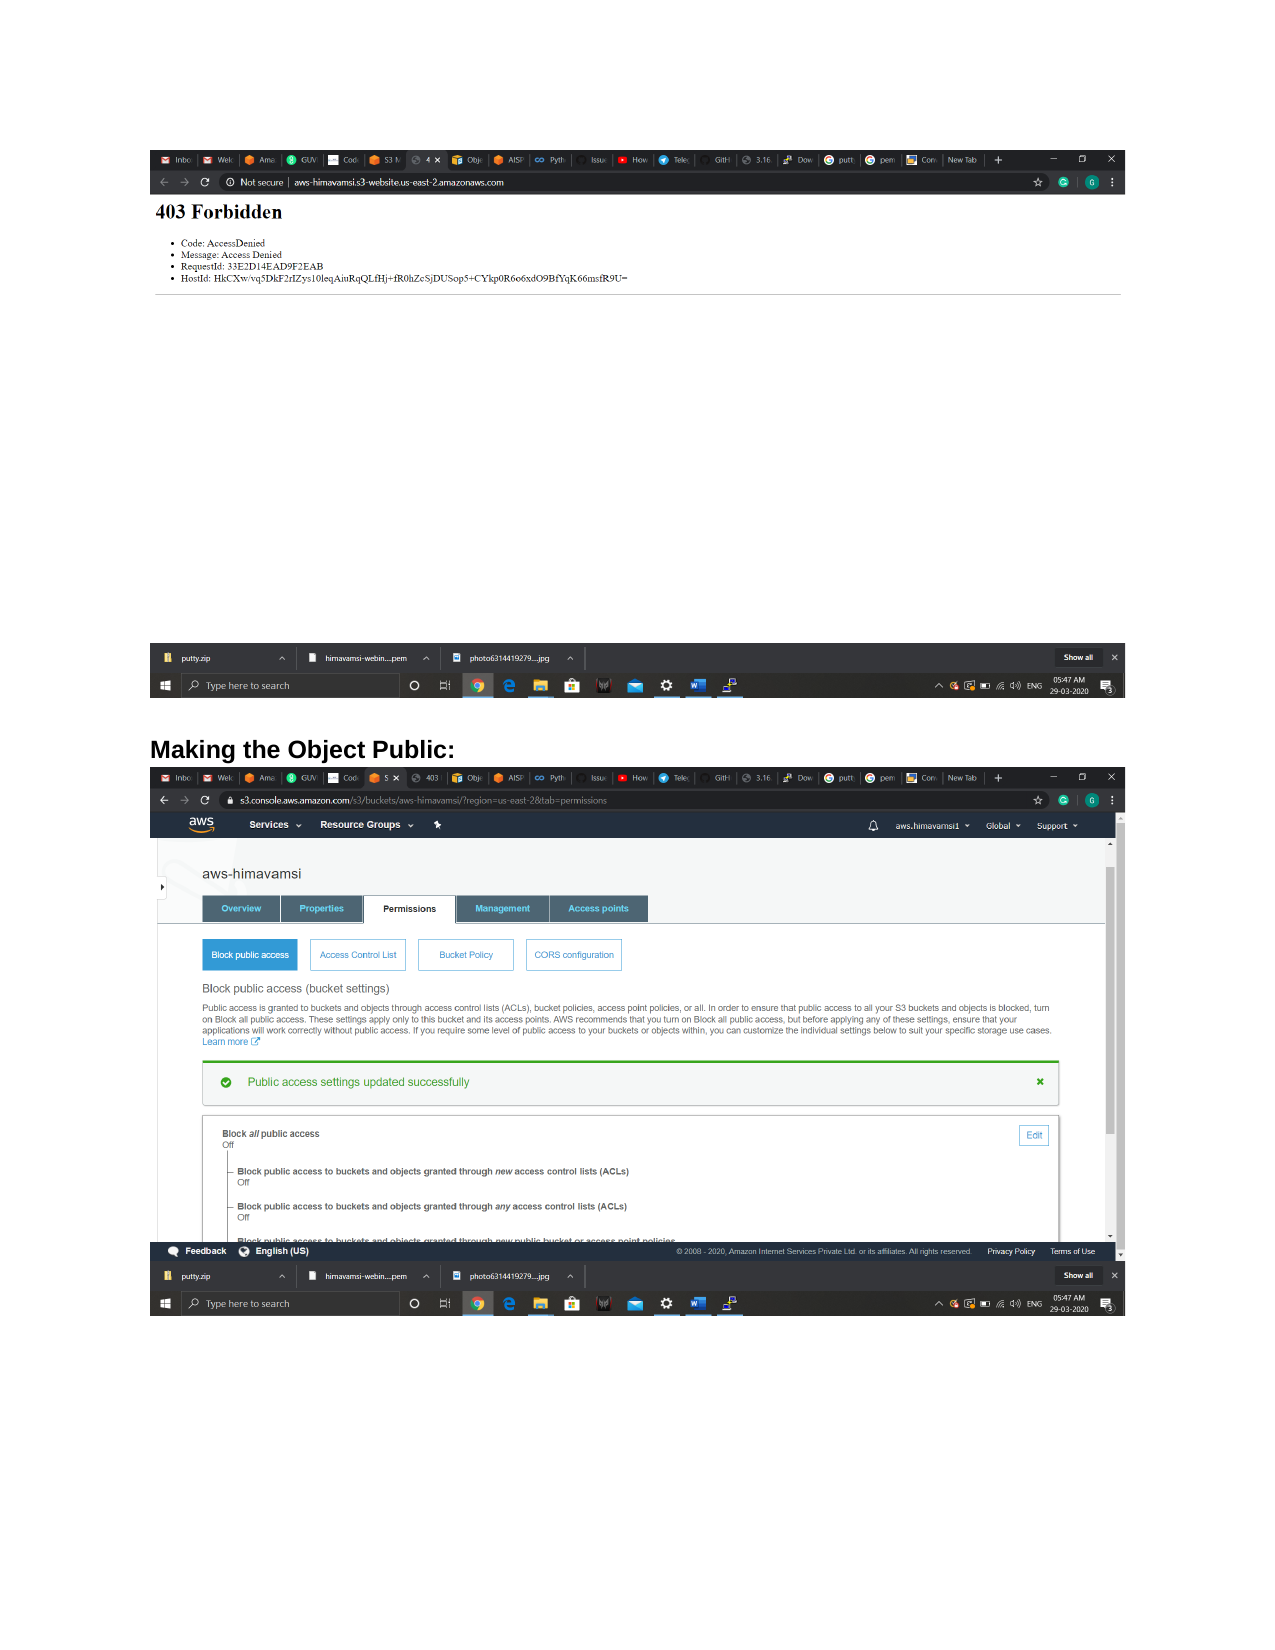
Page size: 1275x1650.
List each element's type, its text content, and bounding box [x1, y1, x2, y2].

picture [150, 767, 1125, 1316]
text Making the Object Public: [150, 735, 1125, 763]
picture [150, 150, 1125, 698]
